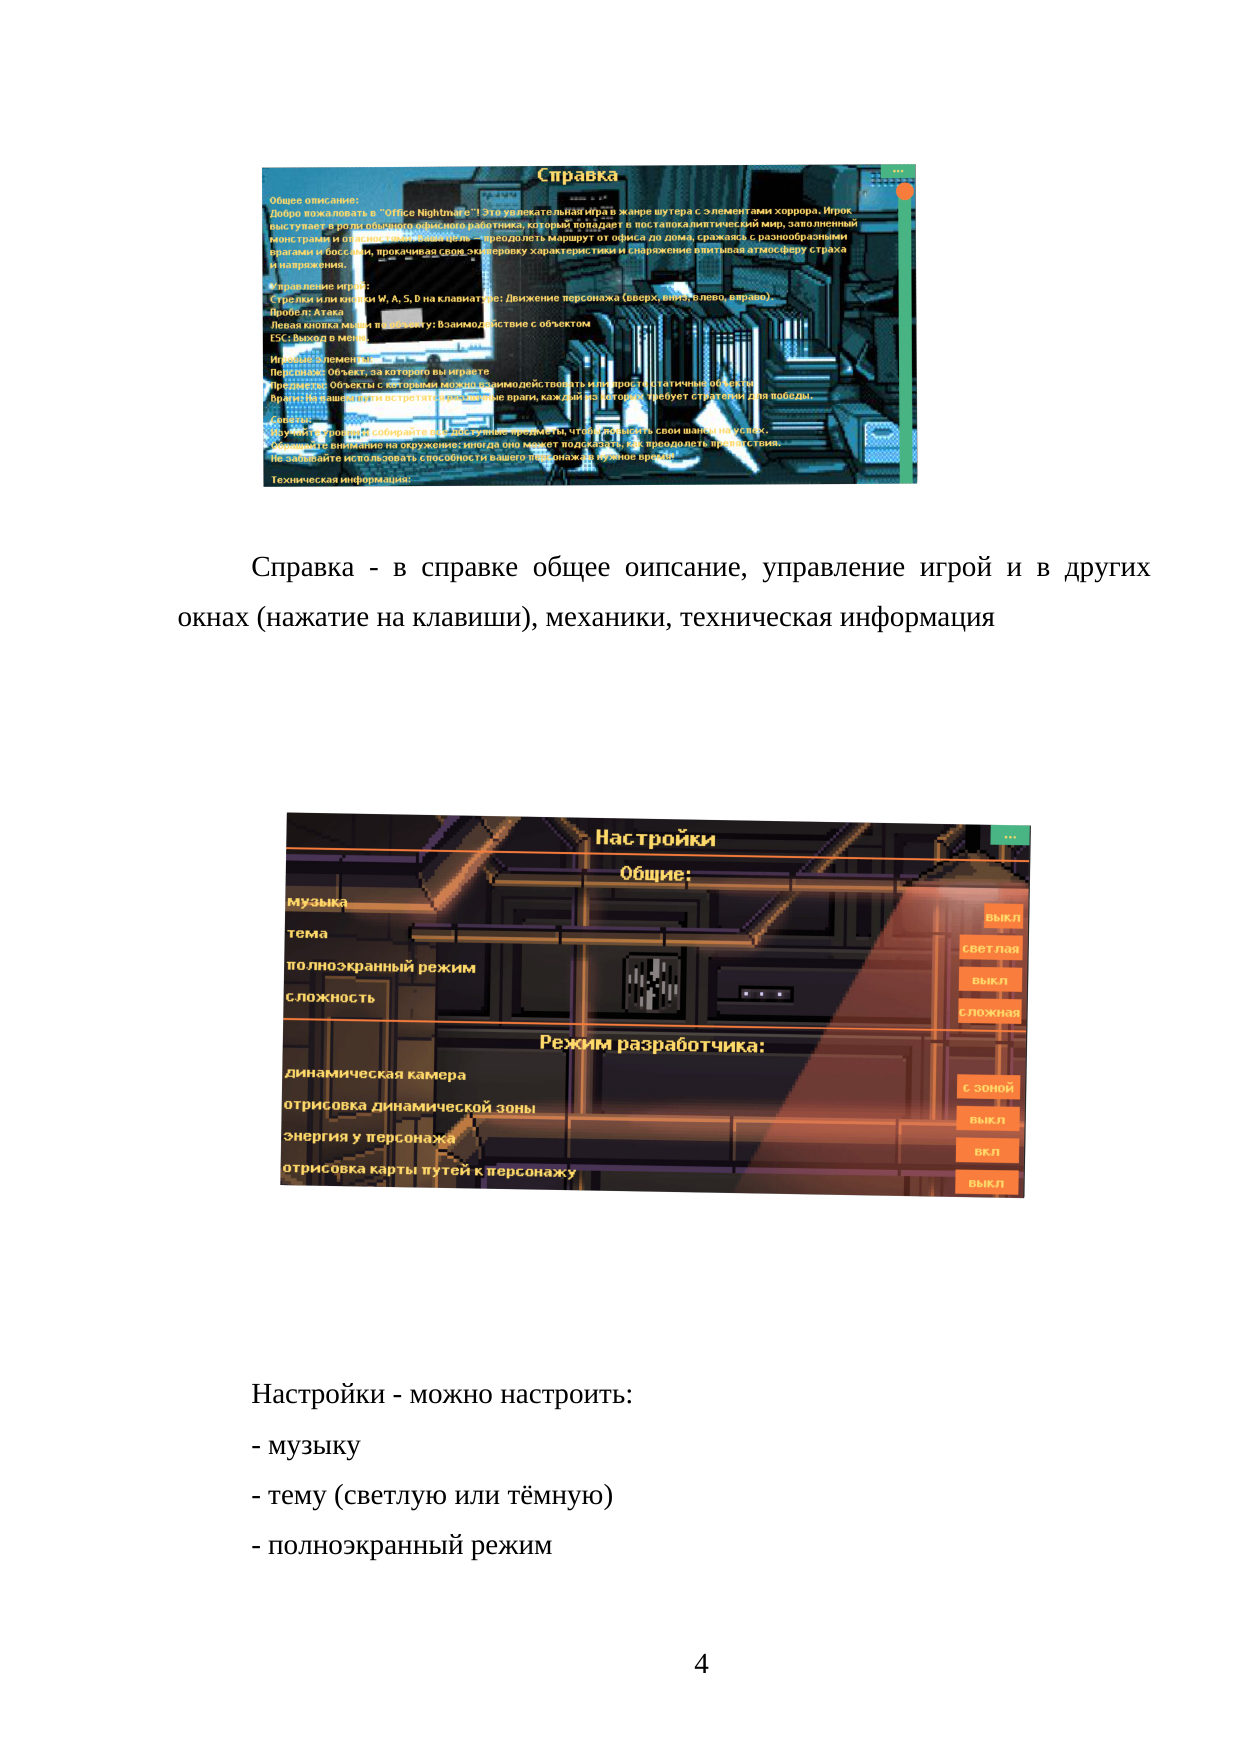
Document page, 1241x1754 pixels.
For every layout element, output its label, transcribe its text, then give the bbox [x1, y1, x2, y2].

picture [241, 119, 938, 532]
picture [200, 651, 1111, 1359]
text Справка - в справке общее оипсание, управление игрой и в других окнах (нажатие на клавиши), механики, техническая информация [177, 549, 1152, 633]
text Настройки - можно настроить: [177, 1377, 1152, 1410]
text - тему (светлую или тёмную) [177, 1477, 1152, 1511]
text - музыку [177, 1427, 1152, 1460]
text - полноэкранный режим [177, 1527, 1152, 1561]
